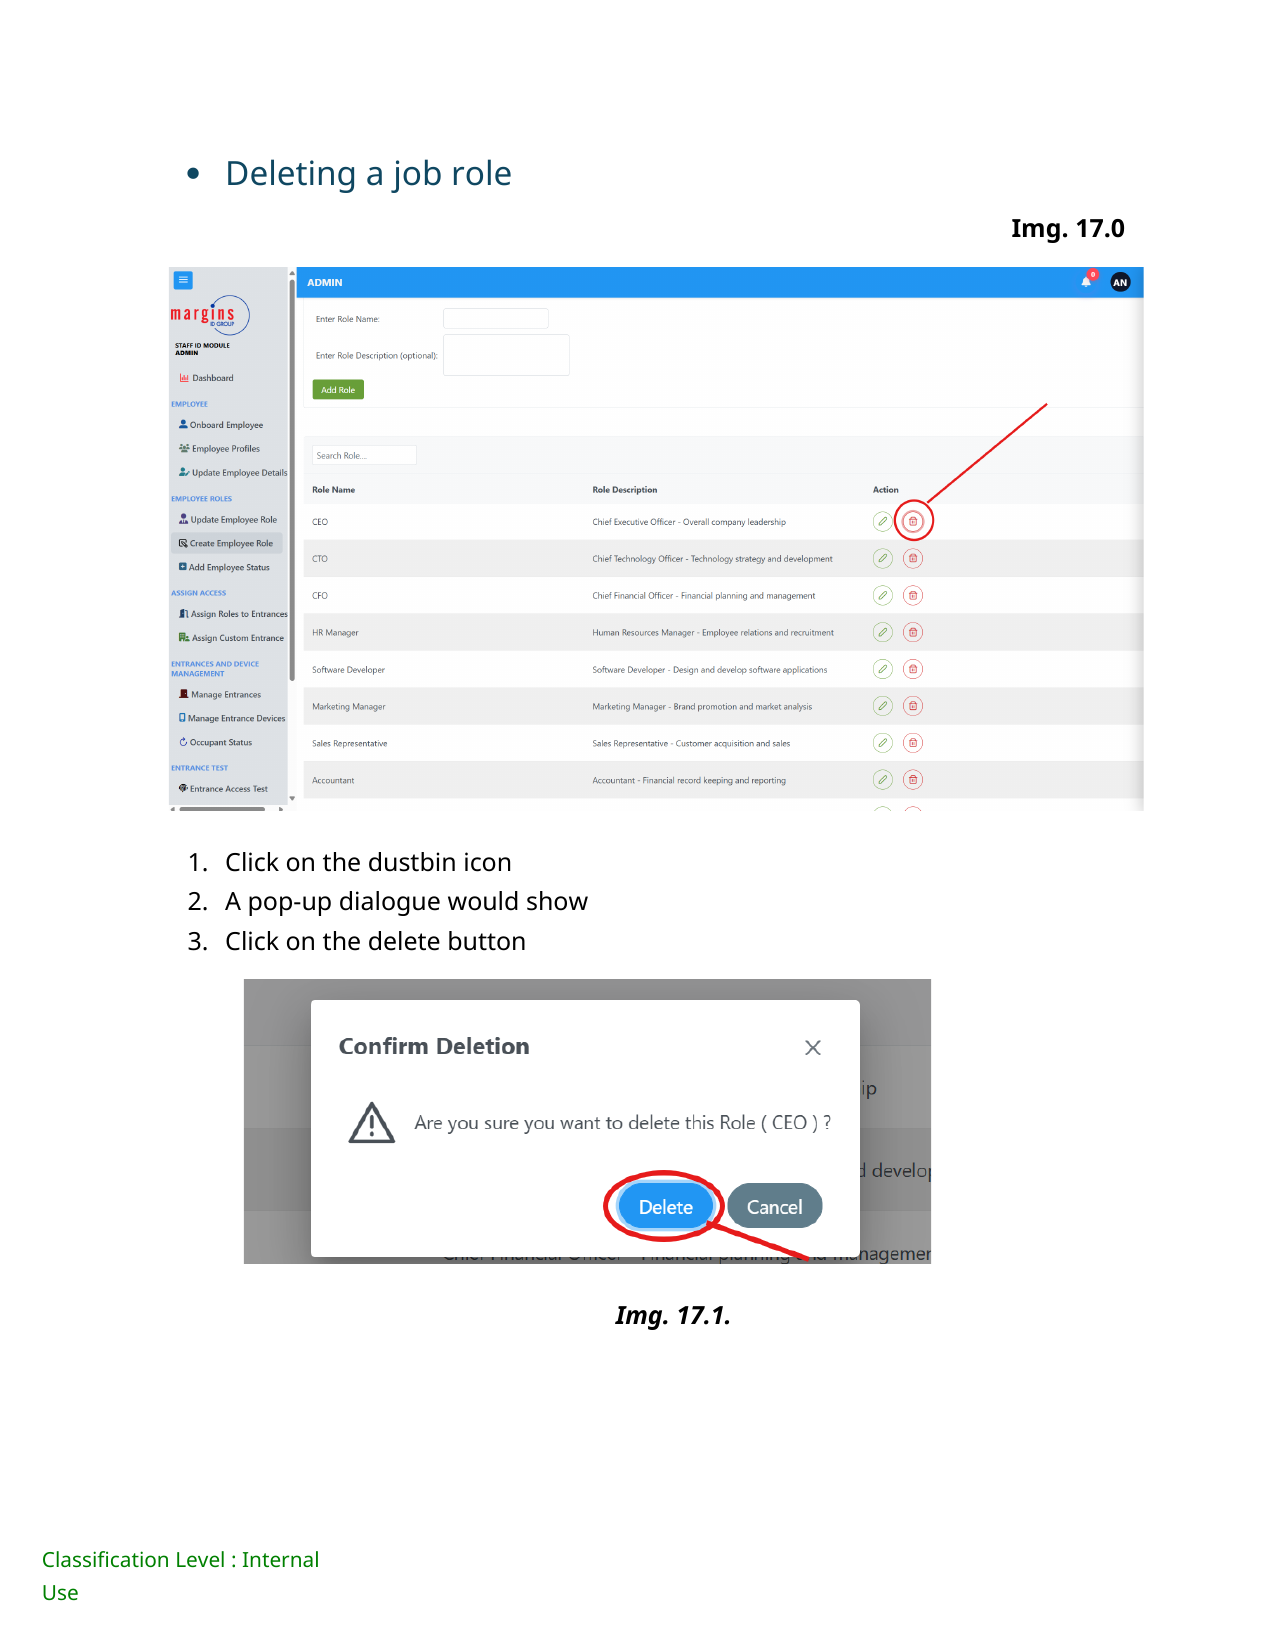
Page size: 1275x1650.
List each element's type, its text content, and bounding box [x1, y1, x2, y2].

list Click on the dustbin icon [187, 844, 1125, 878]
text Img. 17.0 [150, 211, 1125, 245]
list Click on the delete button [187, 923, 1125, 957]
list A pop-up dialogue would show [187, 884, 1125, 918]
subtitle Deleting a job role [187, 150, 1125, 195]
list Img. 17.1. [225, 1297, 1125, 1332]
